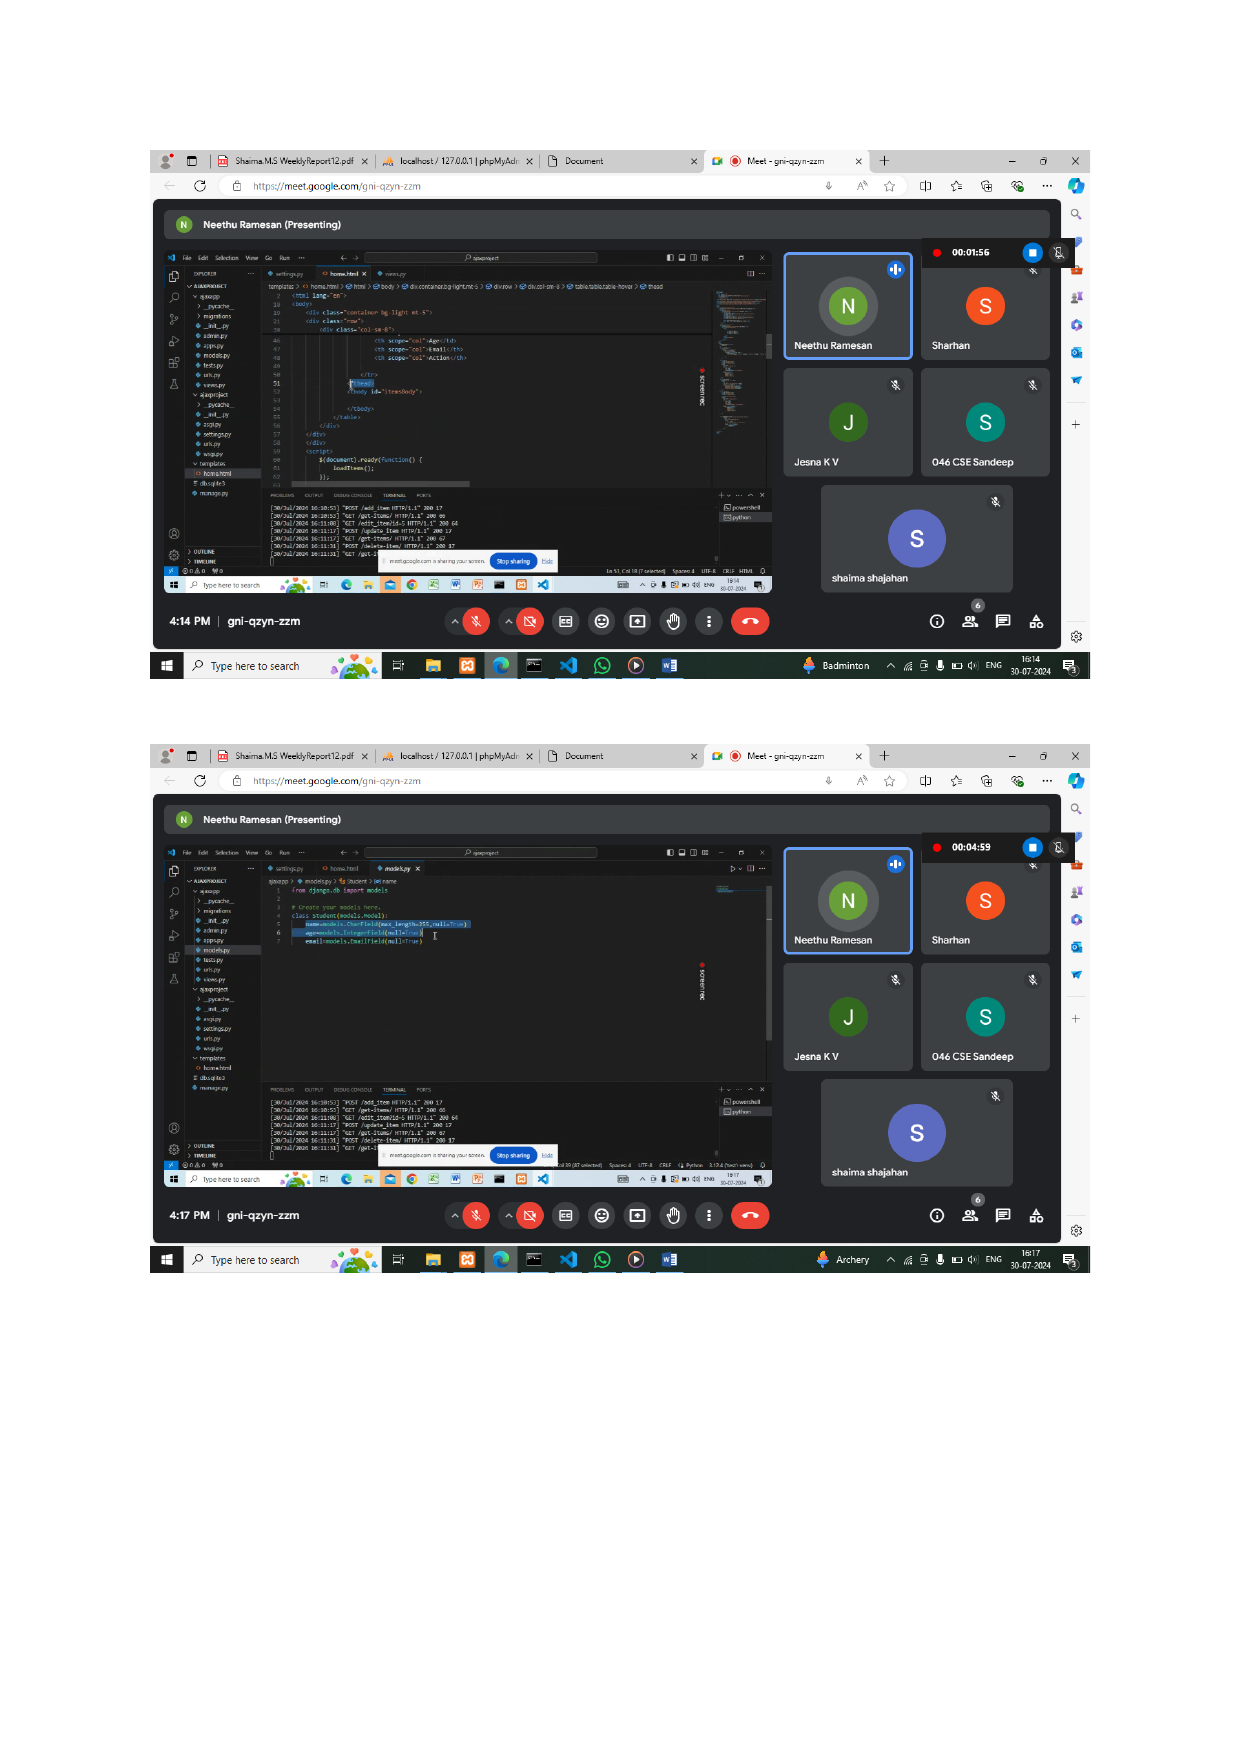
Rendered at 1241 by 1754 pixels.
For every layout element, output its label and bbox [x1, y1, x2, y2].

picture [150, 150, 1091, 679]
picture [150, 744, 1091, 1273]
